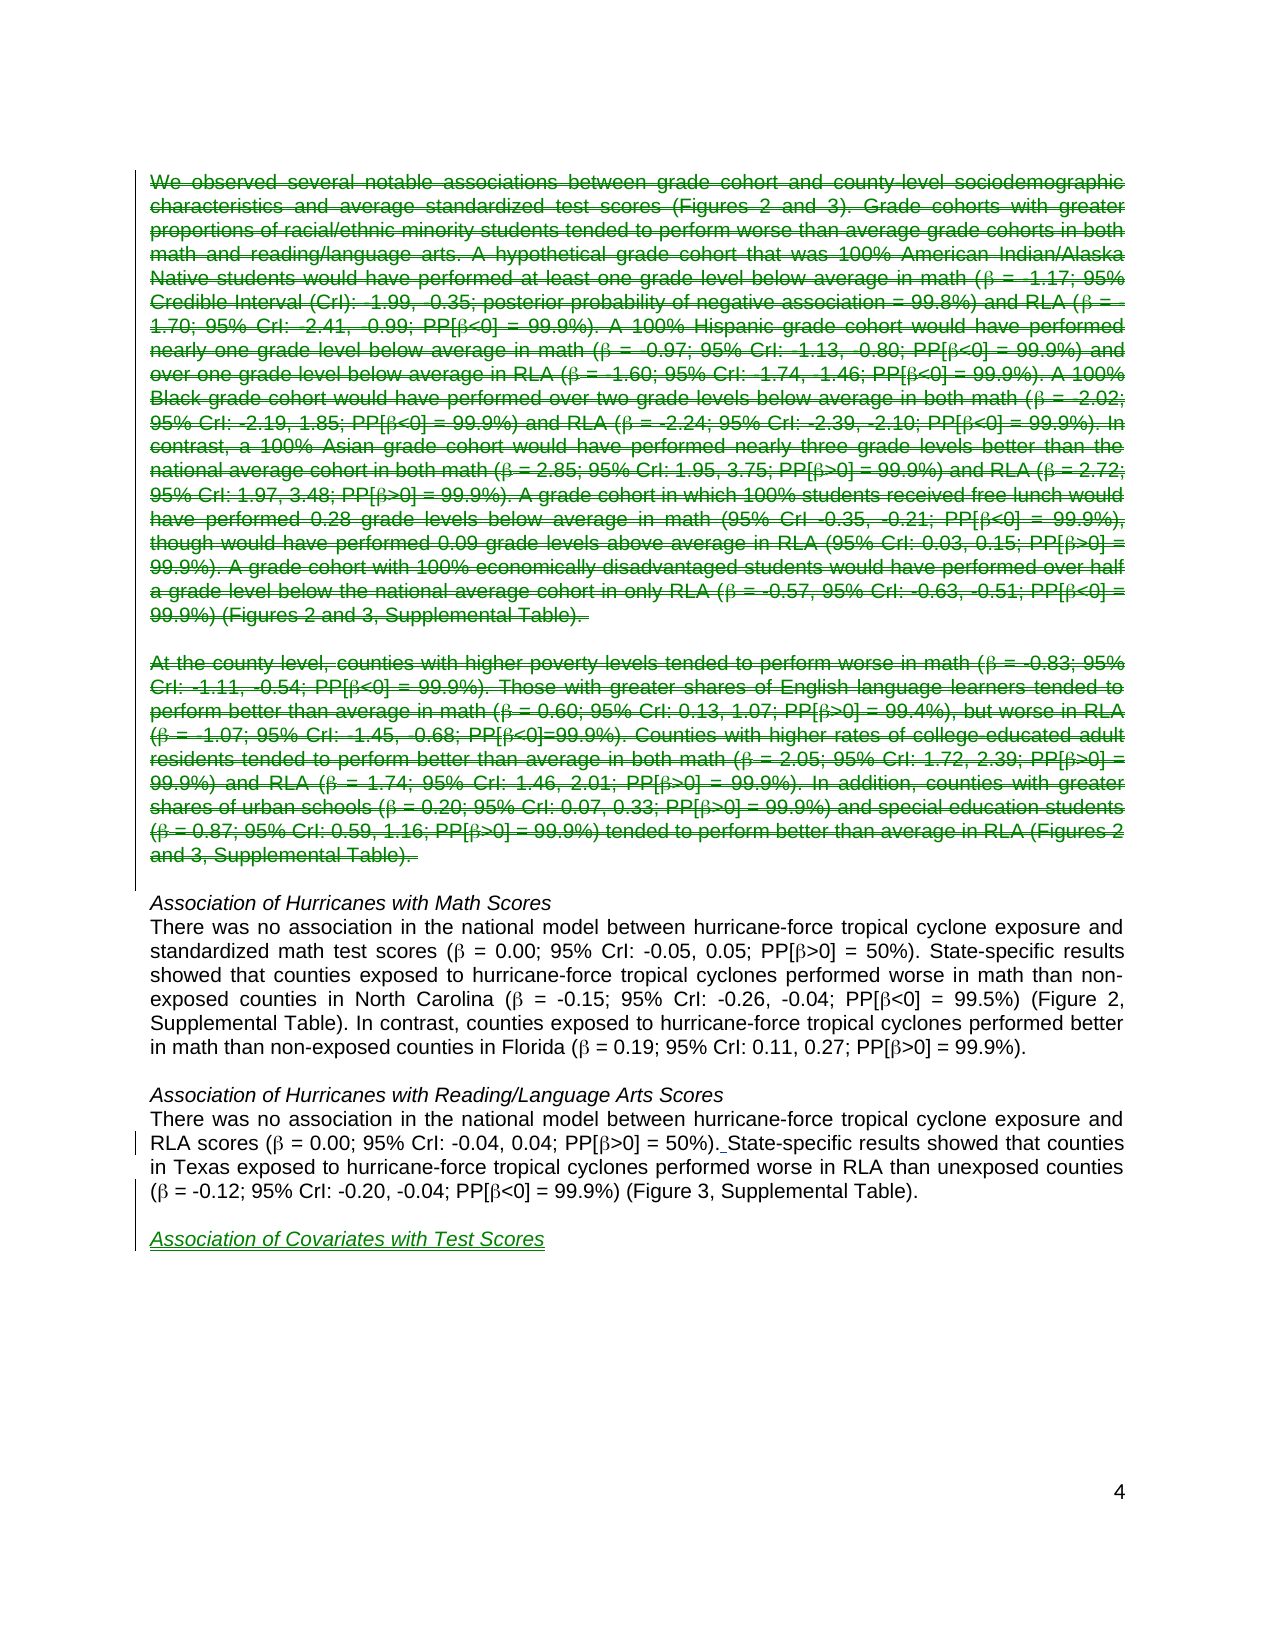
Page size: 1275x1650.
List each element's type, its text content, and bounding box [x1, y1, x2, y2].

text There was no association in the national model between hurricane-force tropical cyclone exposure and RLA scores ( = 0.00; 95% CrI: -0.04, 0.04; PP[>0] = 50%).State-specific results showed that counties in Texas exposed to hurricane-force tropical cyclones performed worse in RLA than unexposed counties ( = -0.12; 95% CrI: -0.20, -0.04; PP[<0] = 99.9%) (Figure 3, Supplemental Table). [150, 1107, 1125, 1203]
text Association of Hurricanes with Math Scores [150, 891, 1125, 915]
text Association of Hurricanes with Reading/Language Arts Scores [150, 1083, 1125, 1107]
text There was no association in the national model between hurricane-force tropical cyclone exposure and standardized math test scores ( = 0.00; 95% CrI: -0.05, 0.05; PP[>0] = 50%). State-specific results showed that counties exposed to hurricane-force tropical cyclones performed worse in math than non-exposed counties in North Carolina ( = -0.15; 95% CrI: -0.26, -0.04; PP[<0] = 99.5%) (Figure 2, Supplemental Table). In contrast, counties exposed to hurricane-force tropical cyclones performed better in math than non-exposed counties in Florida ( = 0.19; 95% CrI: 0.11, 0.27; PP[>0] = 99.9%). [150, 915, 1125, 1059]
